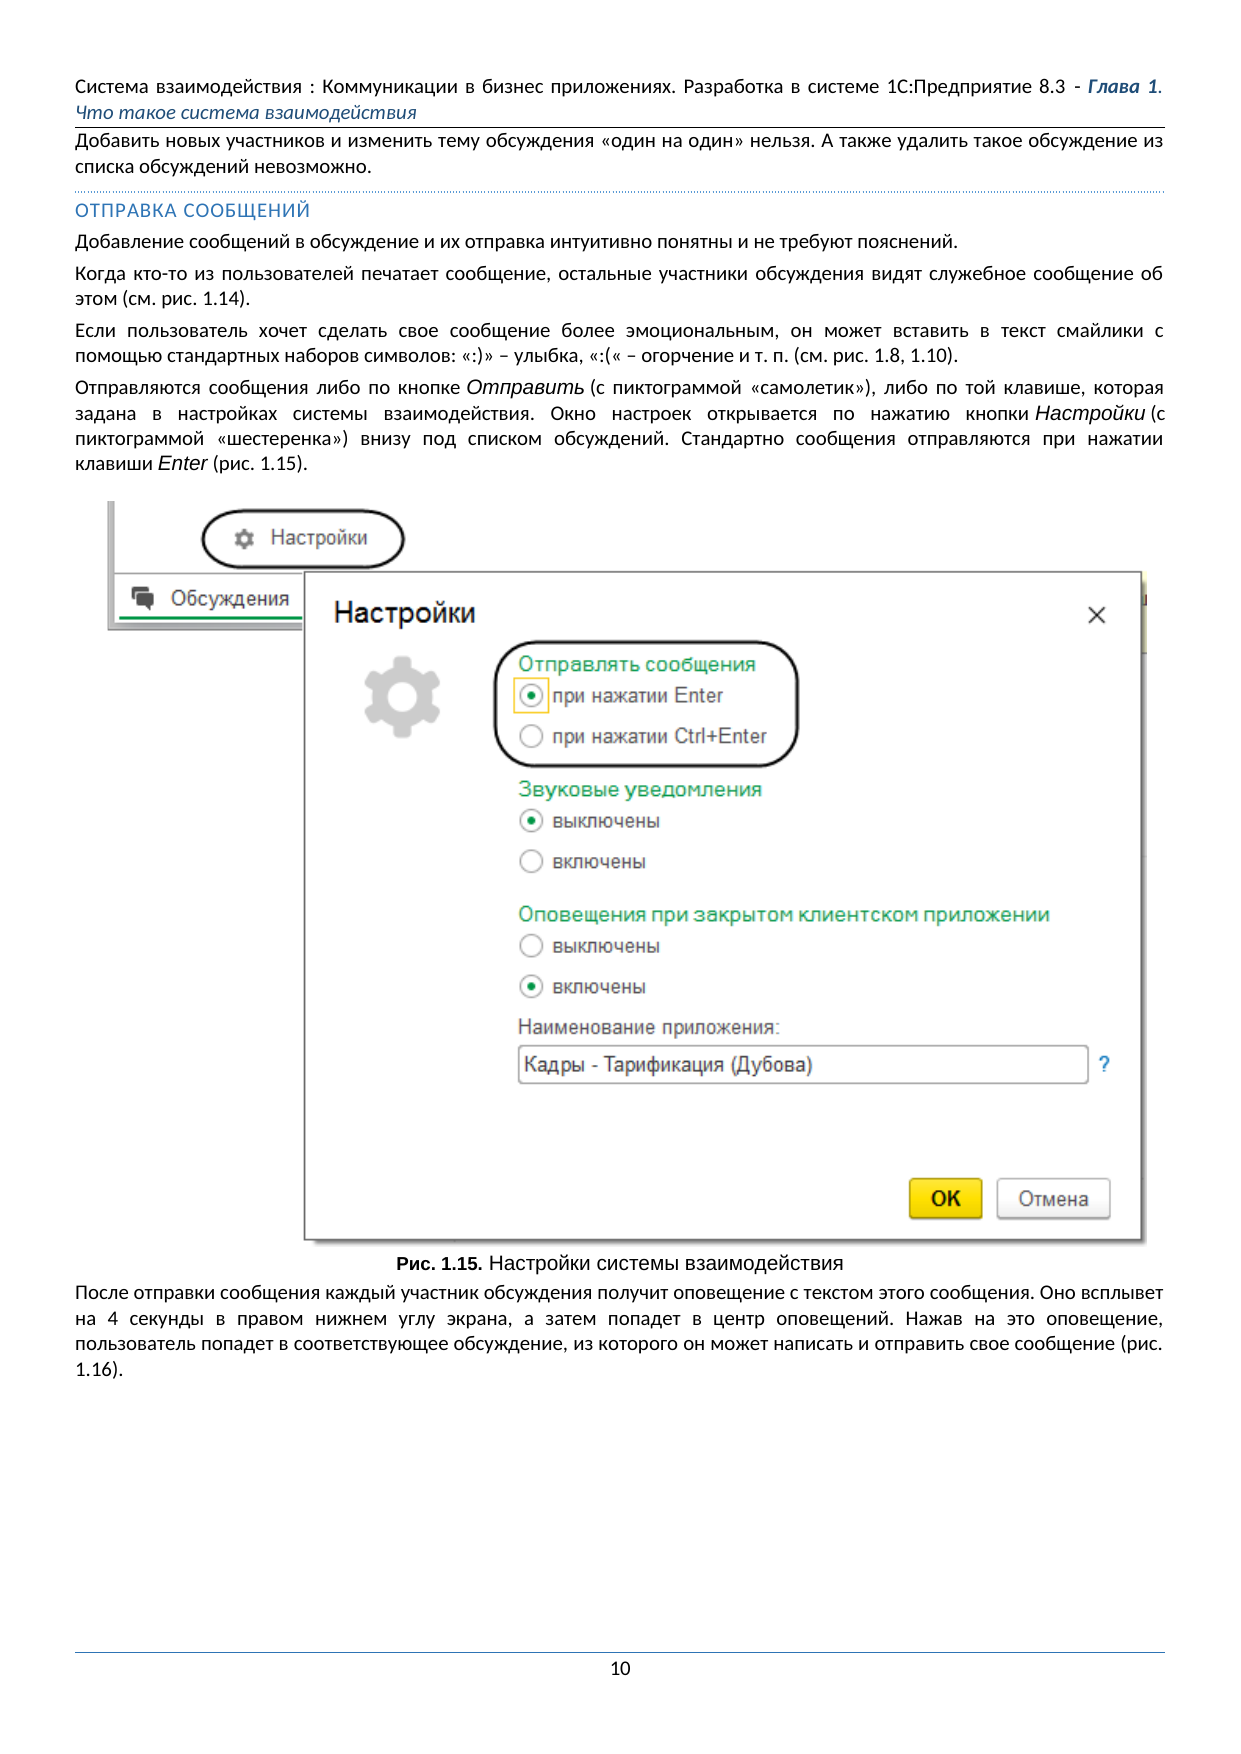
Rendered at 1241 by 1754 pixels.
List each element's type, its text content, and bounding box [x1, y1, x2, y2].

text Добавить новых участников и изменить тему обсуждения «один на один» нельзя. А также удалить такое обсуждение из списка обсуждений невозможно. [75, 128, 1165, 178]
subtitle Отправка сообщений [75, 191, 1165, 222]
text Когда кто-то из пользователей печатает сообщение, остальные участники обсуждения видят служебное сообщение об этом (см. рис. 1.14). [75, 260, 1165, 311]
picture [107, 501, 1147, 1247]
text После отправки сообщения каждый участник обсуждения получит оповещение с текстом этого сообщения. Оно всплывет на 4 секунды в правом нижнем углу экрана, а затем попадет в центр оповещений. Нажав на это оповещение, пользователь попадет в соответствующее обсуждение, из которого он может написать и отправить свое сообщение (рис. 1.16). [75, 1279, 1165, 1381]
text Добавление сообщений в обсуждение и их отправка интуитивно понятны и не требуют пояснений. [75, 228, 1165, 254]
text Отправляются сообщения либо по кнопке Отправить (с пиктограммой «самолетик»), либо по той клавише, которая задана в настройках системы взаимодействия. Окно настроек открывается по нажатию кнопки Настройки (с пиктограммой «шестеренка») внизу под списком обсуждений. Стандартно сообщения отправляются при нажатии клавиши Enter (рис. 1.15). [75, 374, 1165, 476]
text Если пользователь хочет сделать свое сообщение более эмоциональным, он может вставить в текст смайлики с помощью стандартных наборов символов: «:)» – улыбка, «:(« – огорчение и т. п. (см. рис. 1.8, 1.10). [75, 317, 1165, 368]
